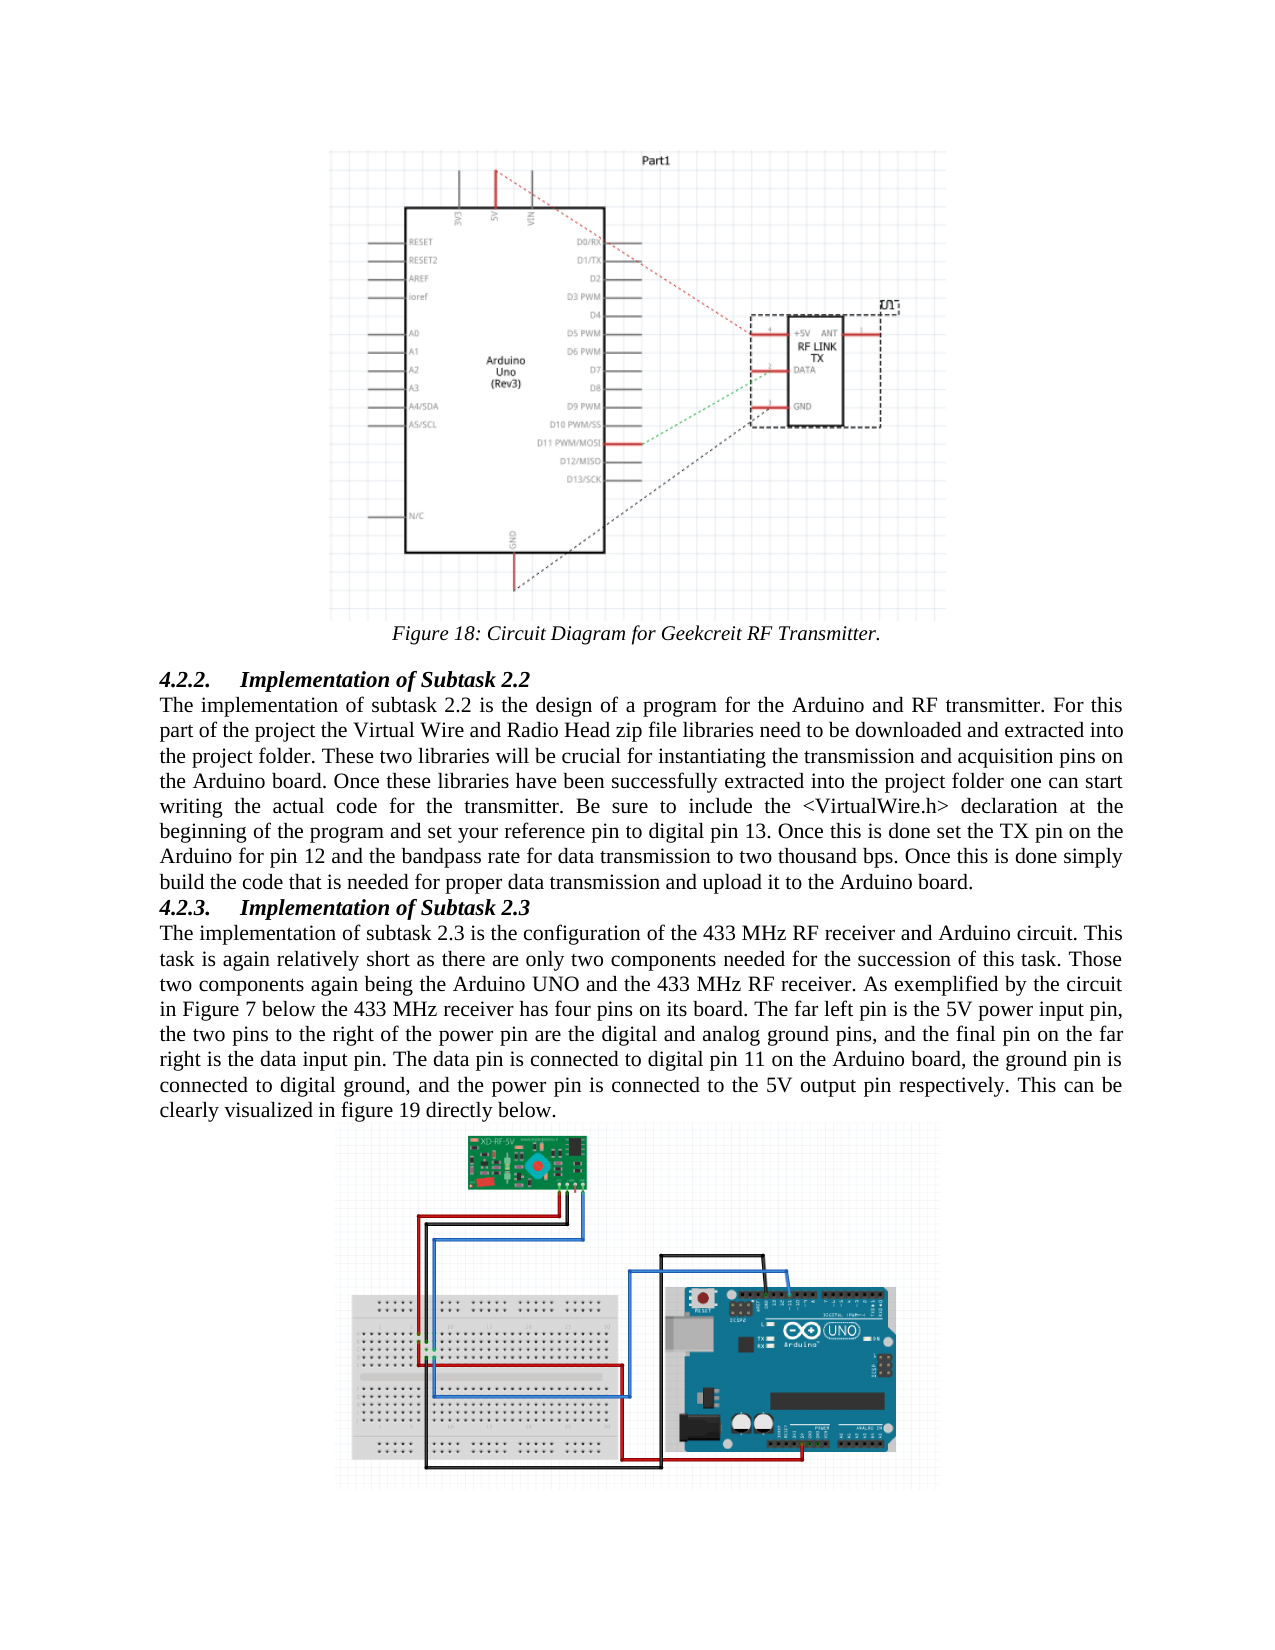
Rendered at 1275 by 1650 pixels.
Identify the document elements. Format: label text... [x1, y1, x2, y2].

picture [328, 150, 947, 621]
text The implementation of subtask 2.3 is the configuration of the 433 MHz RF receiver and Arduino circuit. This task is again relatively short as there are only two components needed for the succession of this task. Those two components again being the Arduino UNO and the 433 MHz RF receiver. As exemplified by the circuit in Figure 7 below the 433 MHz receiver has four pins on its board. The far left pin is the 5V power input pin, the two pins to the right of the power pin are the digital and analog ground pins, and the final pin on the far right is the data input pin. The data pin is connected to digital pin 11 on the Arduino board, the ground pin is connected to digital ground, and the power pin is connected to the 5V output pin respectively. This can be clearly visualized in figure 19 directly below. [159, 920, 1125, 1122]
picture [334, 1122, 941, 1490]
list Implementation of Subtask 2.2 [159, 666, 1125, 692]
text The implementation of subtask 2.2 is the design of a program for the Arduino and RF transmitter. For this part of the project the Virtual Wire and Radio Head zip file libraries need to be downloaded and extracted into the project folder. These two libraries will be crucial for instantiating the transmission and acquisition pins on the Arduino board. Once these libraries have been successfully extracted into the project folder one can start writing the actual code for the transmitter. Be sure to include the <VirtualWire.h> declaration at the beginning of the program and set your reference pin to digital pin 13. Once this is done set the TX pin on the Arduino for pin 12 and the bandpass rate for data transmission to two thousand bps. Once this is done simply build the code that is needed for proper data transmission and upload it to the Arduino board. [159, 692, 1125, 894]
text Figure 18: Circuit Diagram for Geekcreit RF Transmitter. [150, 621, 1125, 645]
list Implementation of Subtask 2.3 [159, 894, 1125, 920]
